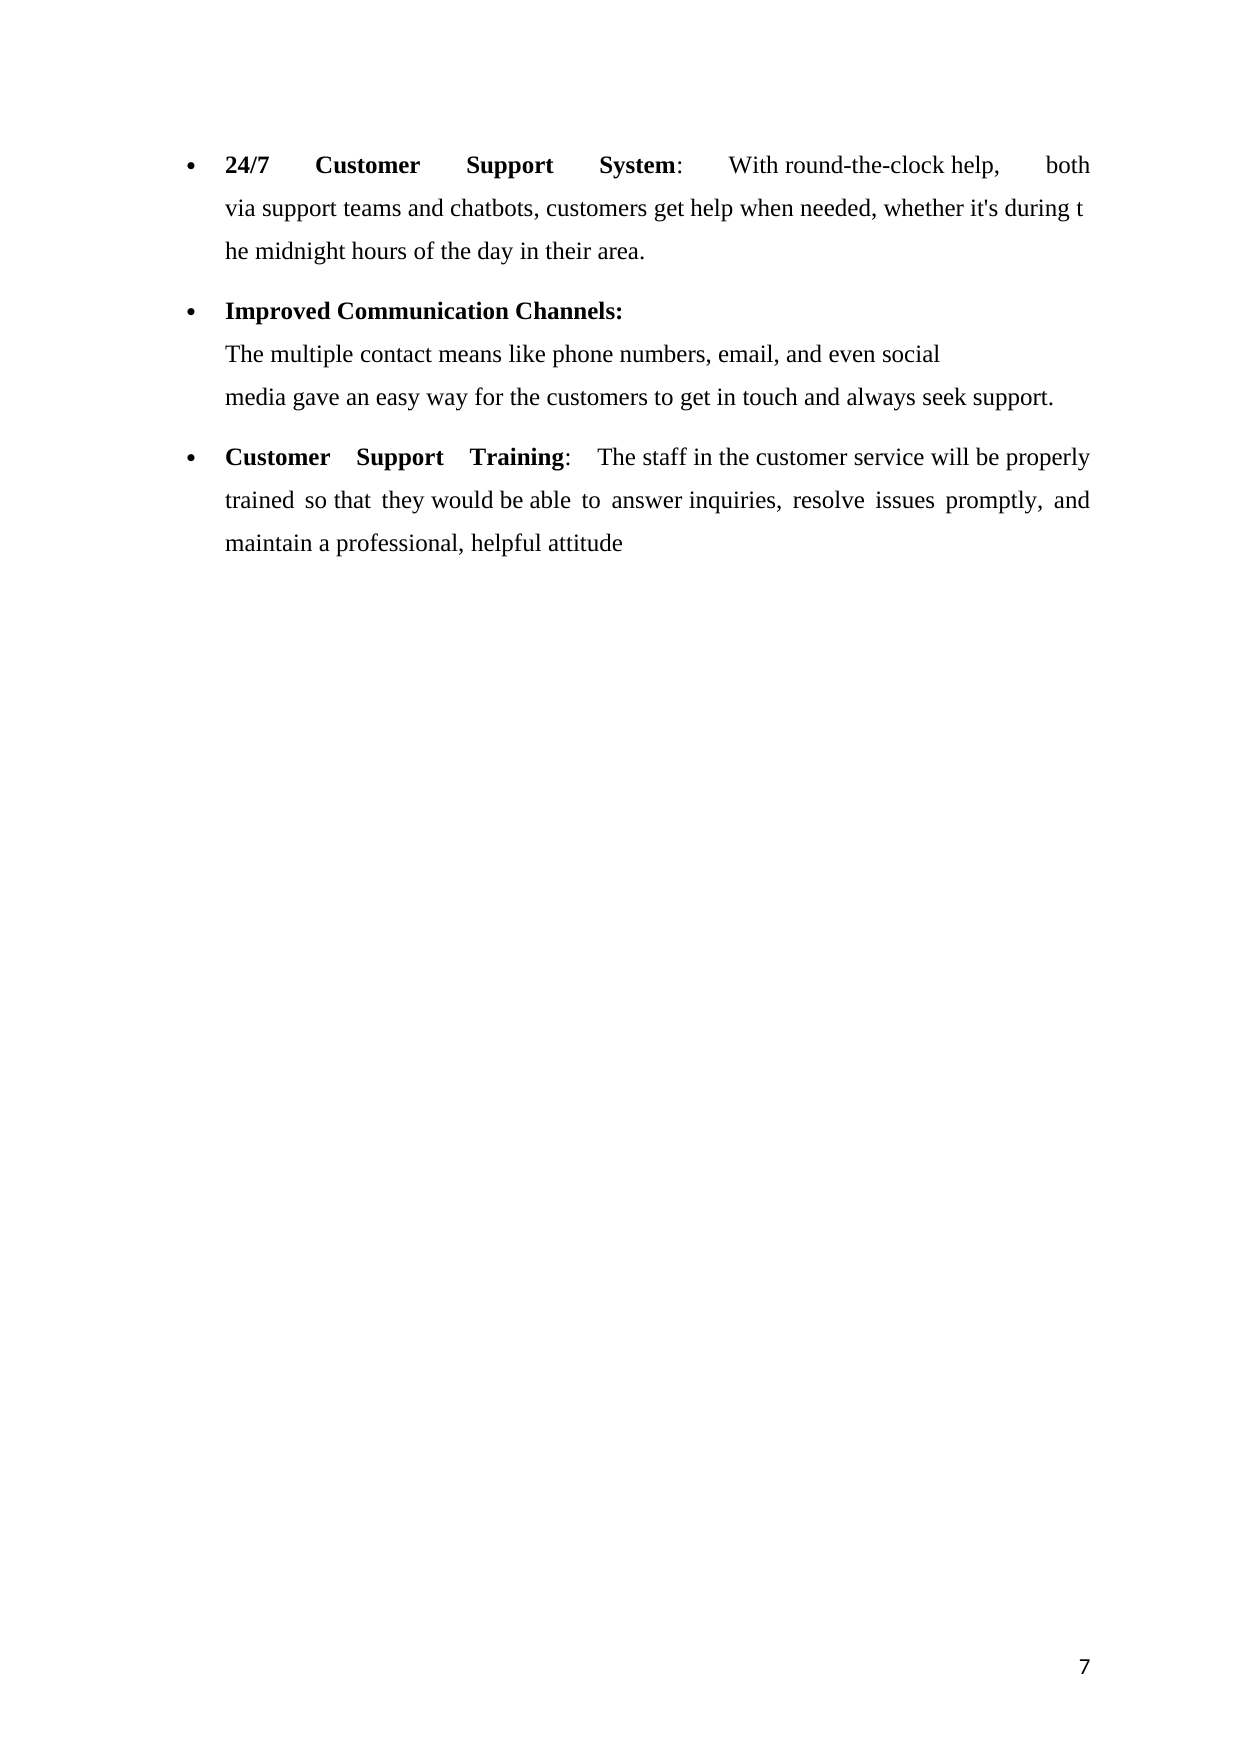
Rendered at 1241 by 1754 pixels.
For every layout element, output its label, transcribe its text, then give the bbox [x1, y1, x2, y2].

list 24/7 Customer Support System: With round-the-clock help, both via support teams and chatbots, customers get help when needed, whether it's during the midnight hours of the day in their area. [187, 150, 1090, 265]
list Customer Support Training: The staff in the customer service will be properly trained so that they would be able to answer inquiries, resolve issues promptly, and maintain a professional, helpful attitude [187, 442, 1090, 557]
list Improved Communication Channels: The multiple contact means like phone numbers, email, and even social media gave an easy way for the customers to get in touch and always seek support. [187, 296, 1090, 411]
